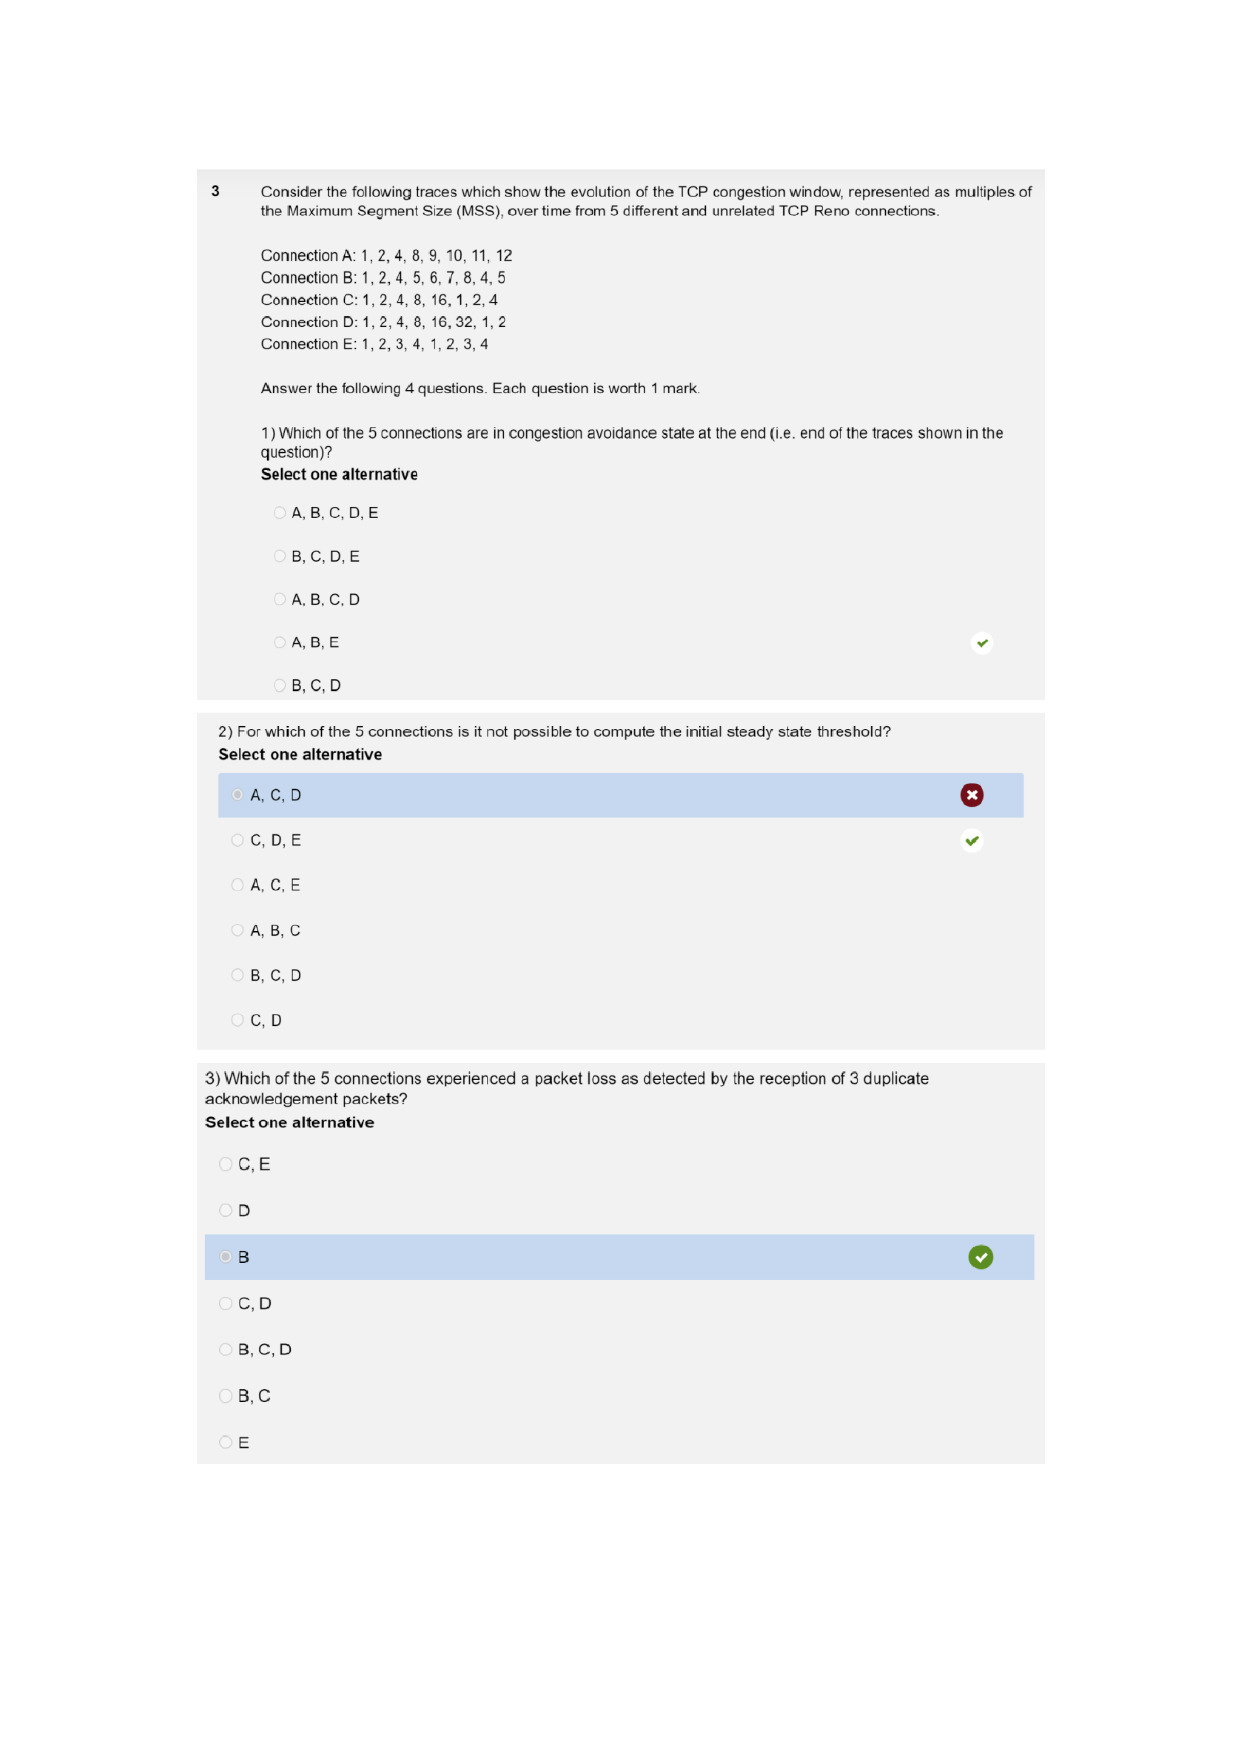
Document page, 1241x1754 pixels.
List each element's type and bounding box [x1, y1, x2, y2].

picture [187, 162, 1052, 1477]
